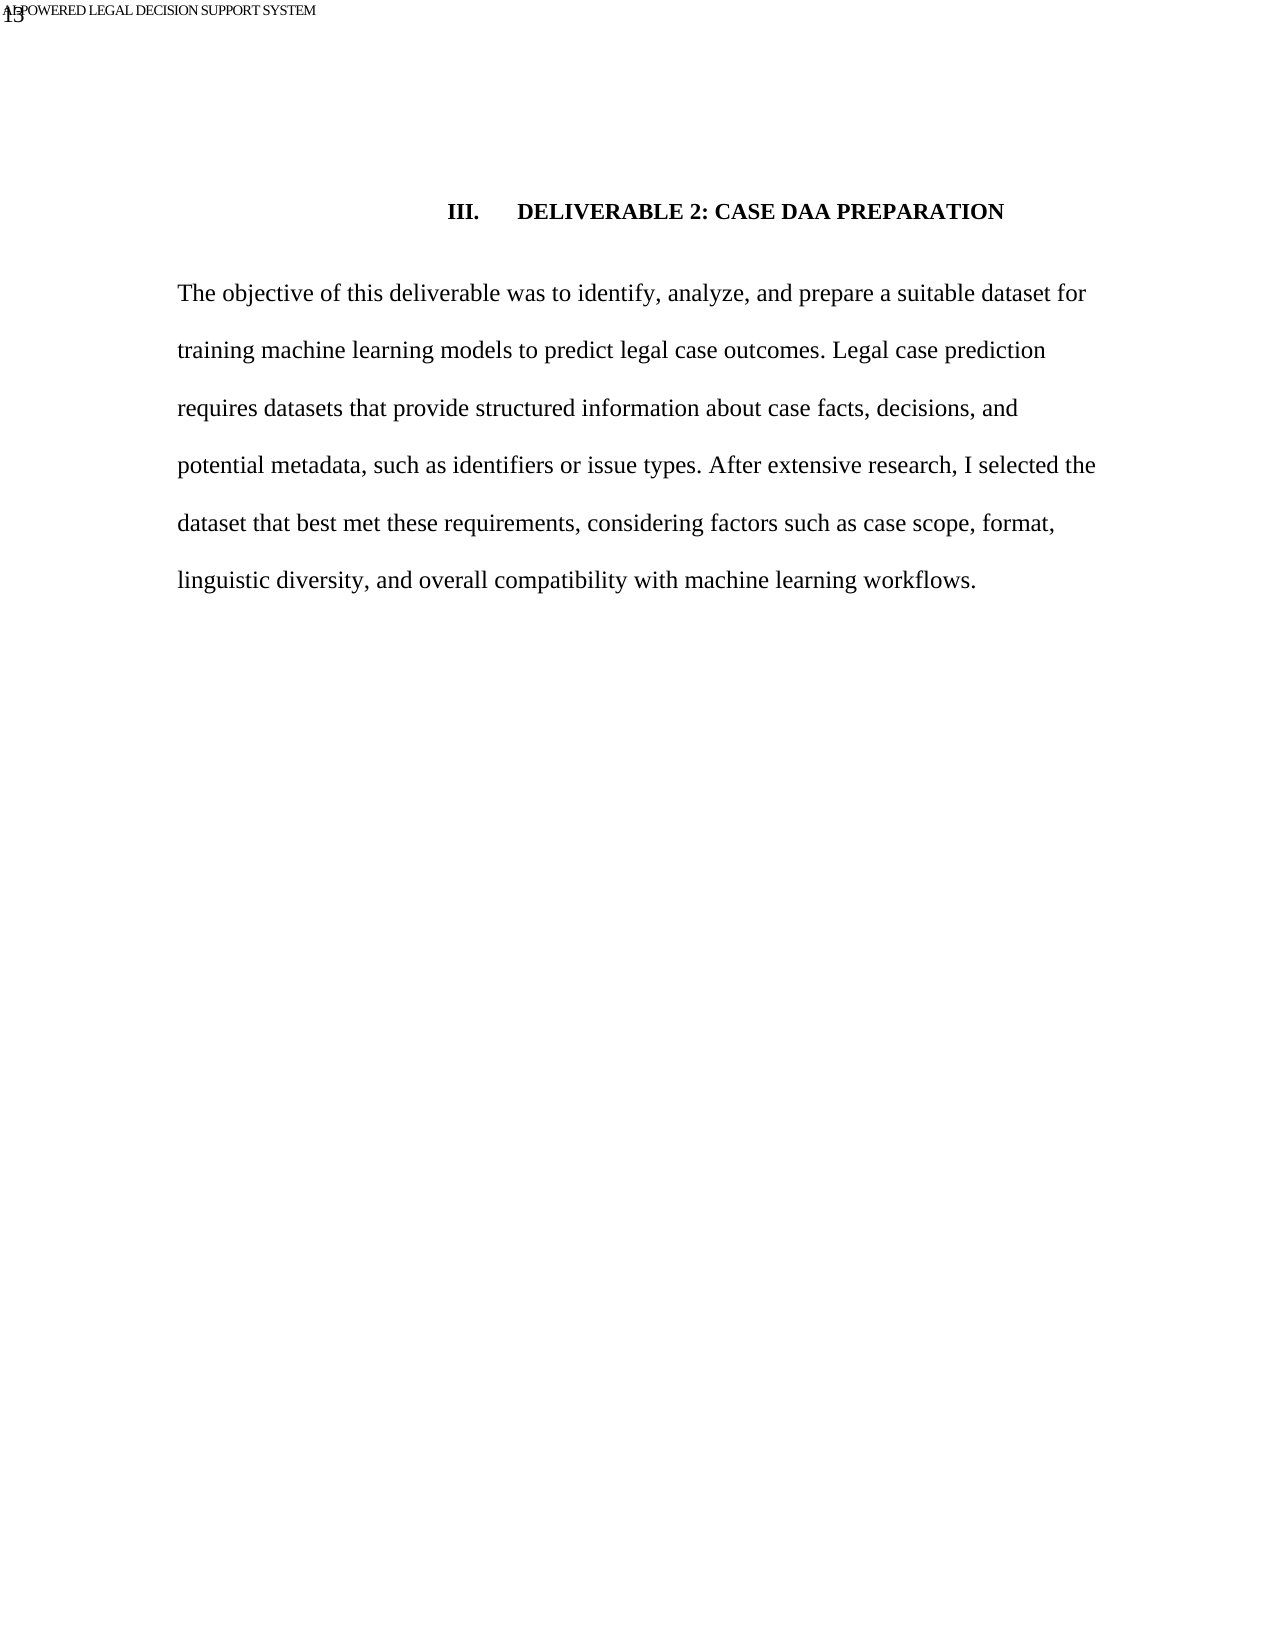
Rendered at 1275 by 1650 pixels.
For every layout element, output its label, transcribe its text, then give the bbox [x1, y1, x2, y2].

list DELIVERABLE 2: CASE DAA PREPARATION [274, 198, 1177, 225]
text The objective of this deliverable was to identify, analyze, and prepare a suitable dataset for training machine learning models to predict legal case outcomes. Legal case prediction requires datasets that provide structured information about case facts, decisions, and potential metadata, such as identifiers or issue types. After extensive research, I selected the dataset that best met these requirements, considering factors such as case scope, format, linguistic diversity, and overall compatibility with machine learning workflows. [177, 278, 1109, 594]
